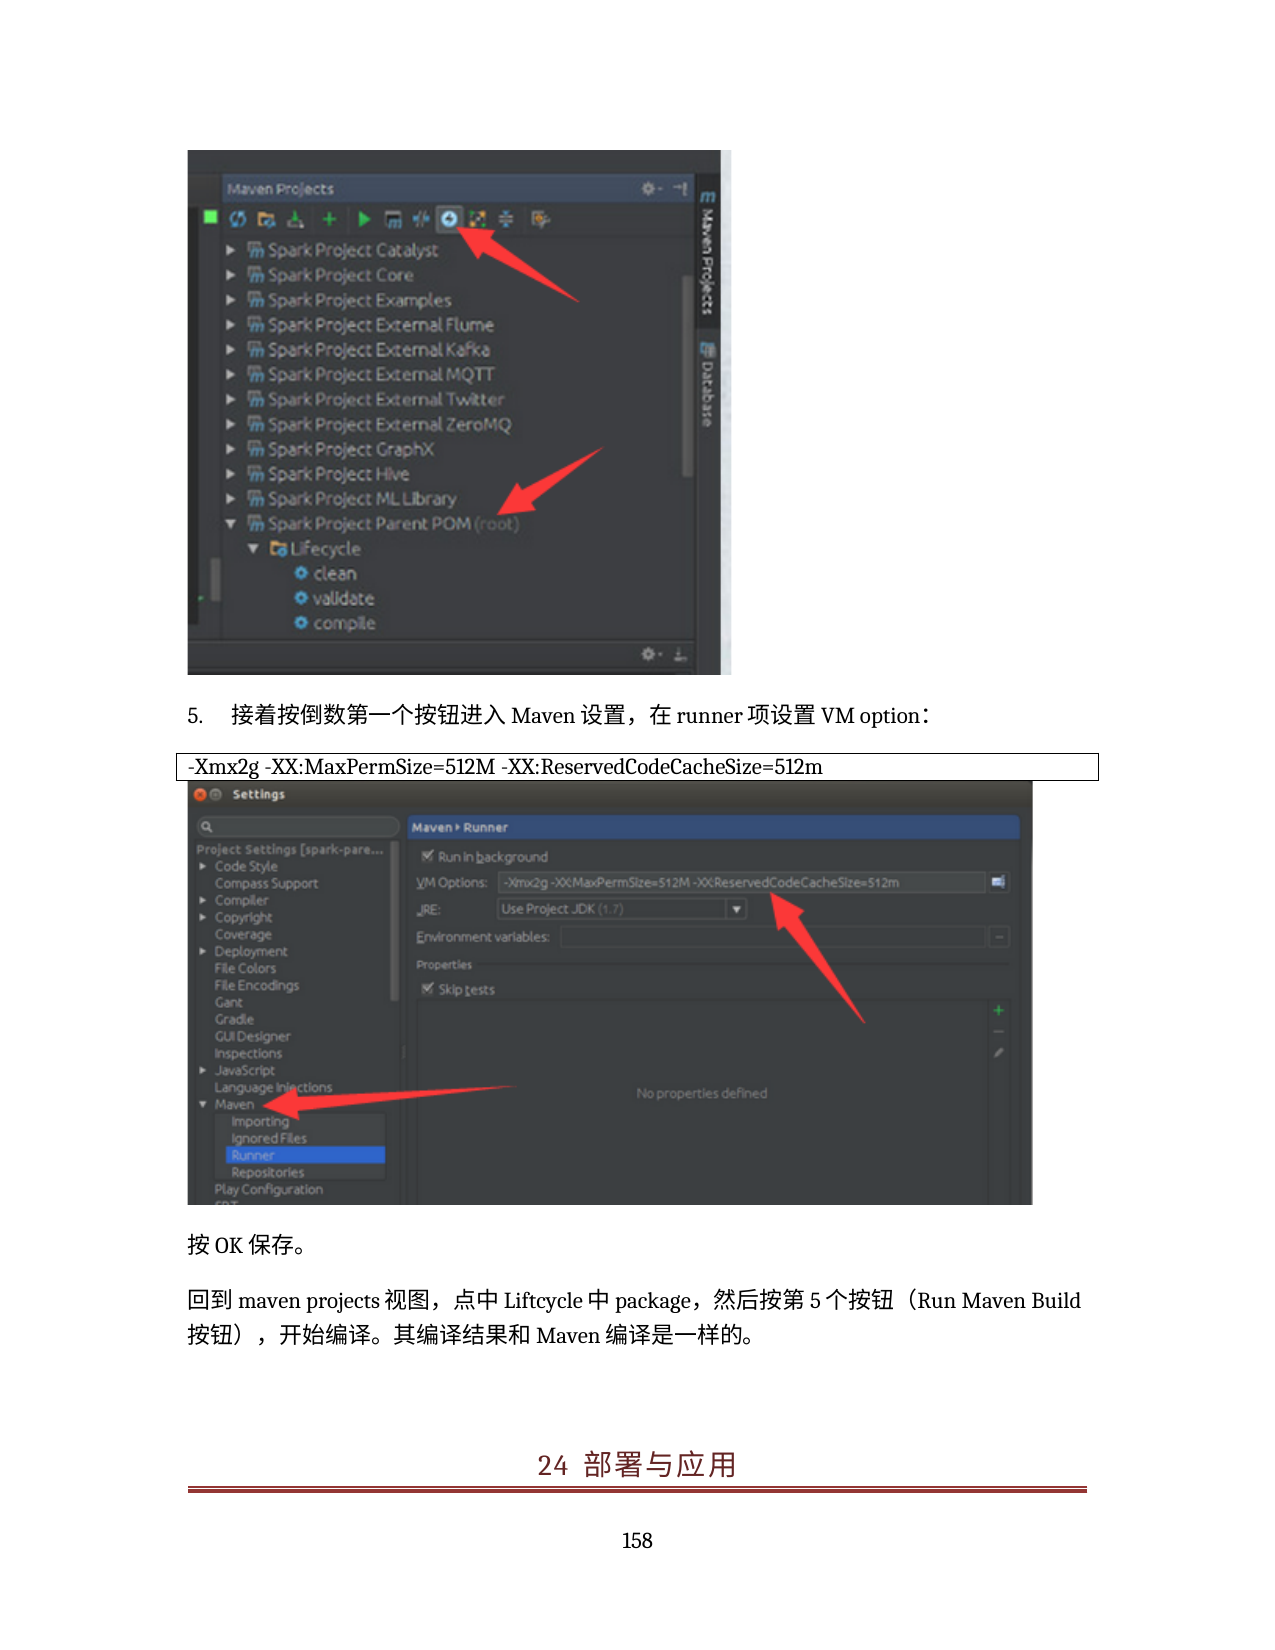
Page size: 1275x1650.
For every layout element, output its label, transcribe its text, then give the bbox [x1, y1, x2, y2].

picture [187, 150, 732, 675]
text 回到maven projects视图，点中Liftcycle中package，然后按第5个按钮（Run Maven Build按钮），开始编译。其编译结果和Maven编译是一样的。 [187, 1282, 1087, 1350]
text 按OK 保存。 [187, 1227, 1087, 1260]
list 接着按倒数第一个按钮进入Maven设置，在runner项设置VM option： [187, 697, 1087, 730]
subtitle 部署与应用 [187, 1442, 1087, 1493]
picture [187, 781, 1033, 1205]
table_header -Xmx2g -XX:MaxPermSize=512M -XX:ReservedCodeCacheSize=512m [177, 754, 1098, 780]
